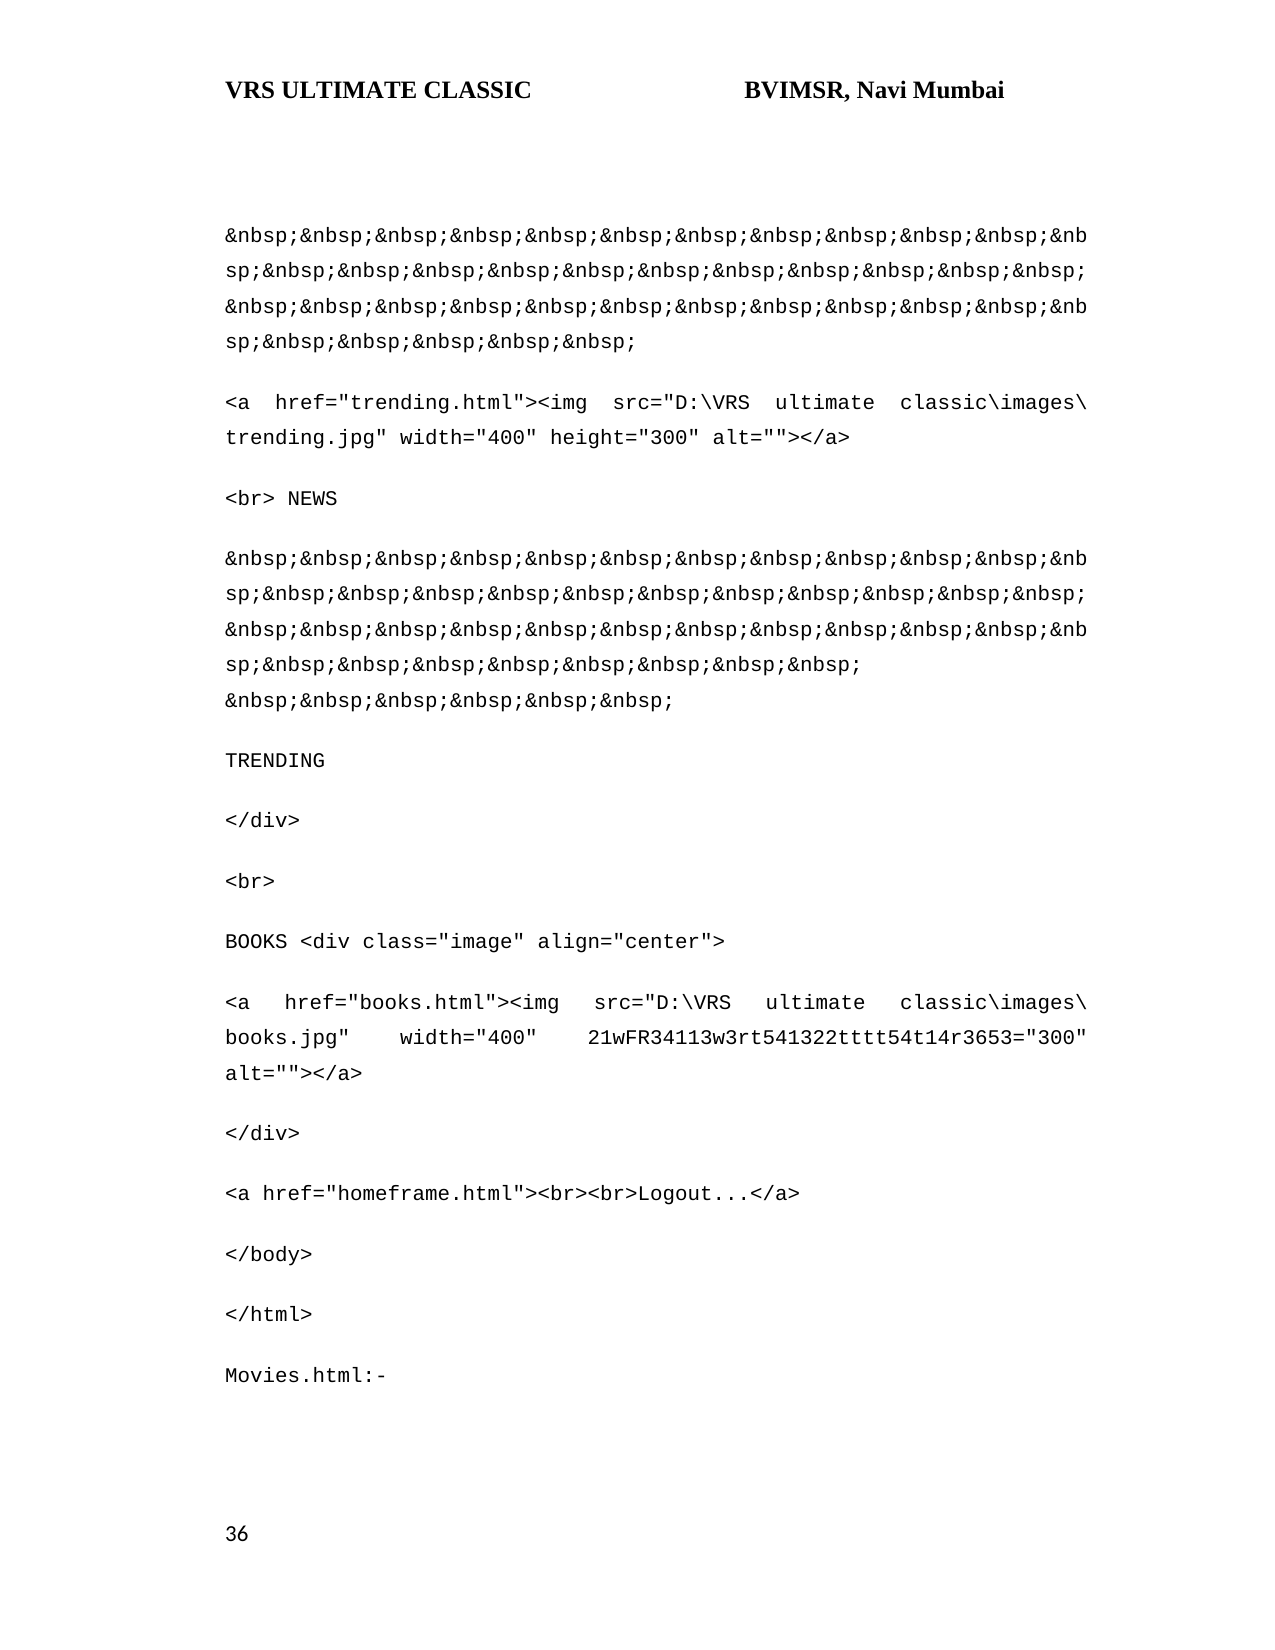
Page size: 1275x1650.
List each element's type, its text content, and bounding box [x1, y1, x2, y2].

text </div> [225, 1123, 1087, 1147]
text BOOKS <div class="image" align="center"> [225, 931, 1087, 955]
text </html> [225, 1304, 1087, 1328]
text &nbsp;&nbsp;&nbsp;&nbsp;&nbsp;&nbsp;&nbsp;&nbsp;&nbsp;&nbsp;&nbsp;&nbsp;&nbsp;&nbsp;&nbsp;&nbsp;&nbsp;&nbsp;&nbsp;&nbsp;&nbsp;&nbsp;&nbsp;&nbsp;&nbsp;&nbsp;&nbsp;&nbsp;&nbsp;&nbsp;&nbsp;&nbsp;&nbsp;&nbsp;&nbsp;&nbsp;&nbsp;&nbsp;&nbsp;&nbsp;&nbsp;&nbsp;&nbsp; &nbsp;&nbsp;&nbsp;&nbsp;&nbsp;&nbsp; [225, 548, 1087, 713]
text TRENDING [225, 750, 1087, 774]
text Movies.html:- [225, 1364, 1087, 1388]
text </div> [225, 810, 1087, 834]
text <br> NEWS [225, 487, 1087, 511]
text <a href="homeframe.html"><br><br>Logout...</a> [225, 1183, 1087, 1207]
text <br> [225, 871, 1087, 894]
text &nbsp;&nbsp;&nbsp;&nbsp;&nbsp;&nbsp;&nbsp;&nbsp;&nbsp;&nbsp;&nbsp;&nbsp;&nbsp;&nbsp;&nbsp;&nbsp;&nbsp;&nbsp;&nbsp;&nbsp;&nbsp;&nbsp;&nbsp;&nbsp;&nbsp;&nbsp;&nbsp;&nbsp;&nbsp;&nbsp;&nbsp;&nbsp;&nbsp;&nbsp;&nbsp;&nbsp;&nbsp;&nbsp;&nbsp;&nbsp; [225, 225, 1087, 355]
text </body> [225, 1244, 1087, 1267]
text <a href="trending.html"><img src="D:\VRS ultimate classic\images\trending.jpg" width="400" height="300" alt=""></a> [225, 392, 1087, 451]
text <a href="books.html"><img src="D:\VRS ultimate classic\images\books.jpg" width="400" 21wFR34113w3rt541322tttt54t14r3653="300" alt=""></a> [225, 992, 1087, 1086]
